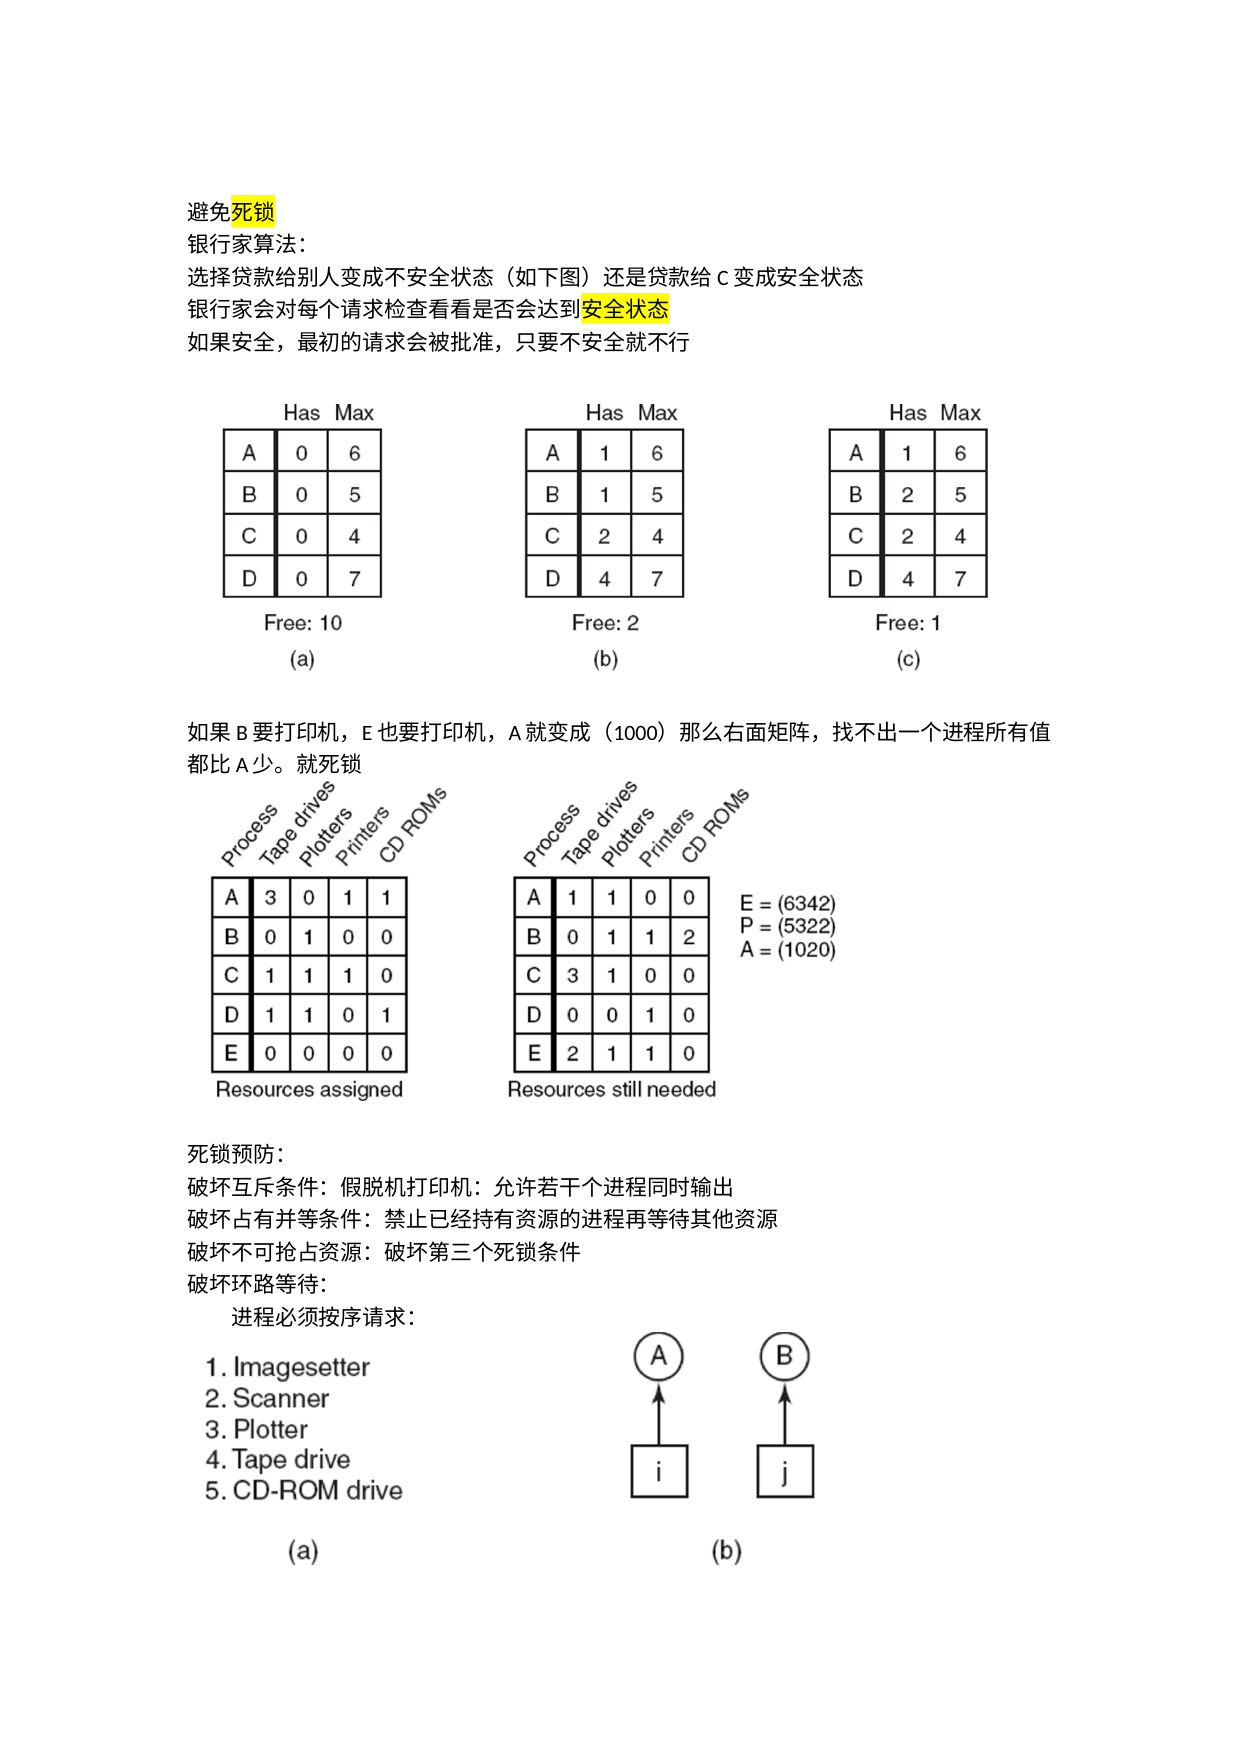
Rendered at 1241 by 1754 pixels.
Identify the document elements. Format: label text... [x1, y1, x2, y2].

text 如果安全，最初的请求会被批准，只要不安全就不行 [187, 324, 1053, 357]
text 选择贷款给别人变成不安全状态（如下图）还是贷款给C变成安全状态 [187, 259, 1053, 292]
text 破坏环路等待： [187, 1267, 1053, 1299]
picture [187, 779, 910, 1115]
text 破坏占有并等条件：禁止已经持有资源的进程再等待其他资源 [187, 1202, 1053, 1234]
text 避免死锁 [187, 194, 1053, 227]
text 死锁预防： [187, 1137, 1053, 1169]
text 如果B要打印机，E也要打印机，A就变成（1000）那么右面矩阵，找不出一个进程所有值都比A少。就死锁 [187, 714, 1053, 779]
text 银行家会对每个请求检查看看是否会达到安全状态 [187, 292, 1053, 324]
picture [187, 389, 1052, 695]
text 破坏互斥条件：假脱机打印机：允许若干个进程同时输出 [187, 1169, 1053, 1202]
picture [187, 1332, 875, 1586]
text 进程必须按序请求： [187, 1299, 1053, 1332]
text 银行家算法： [187, 227, 1053, 259]
text 破坏不可抢占资源：破坏第三个死锁条件 [187, 1234, 1053, 1267]
